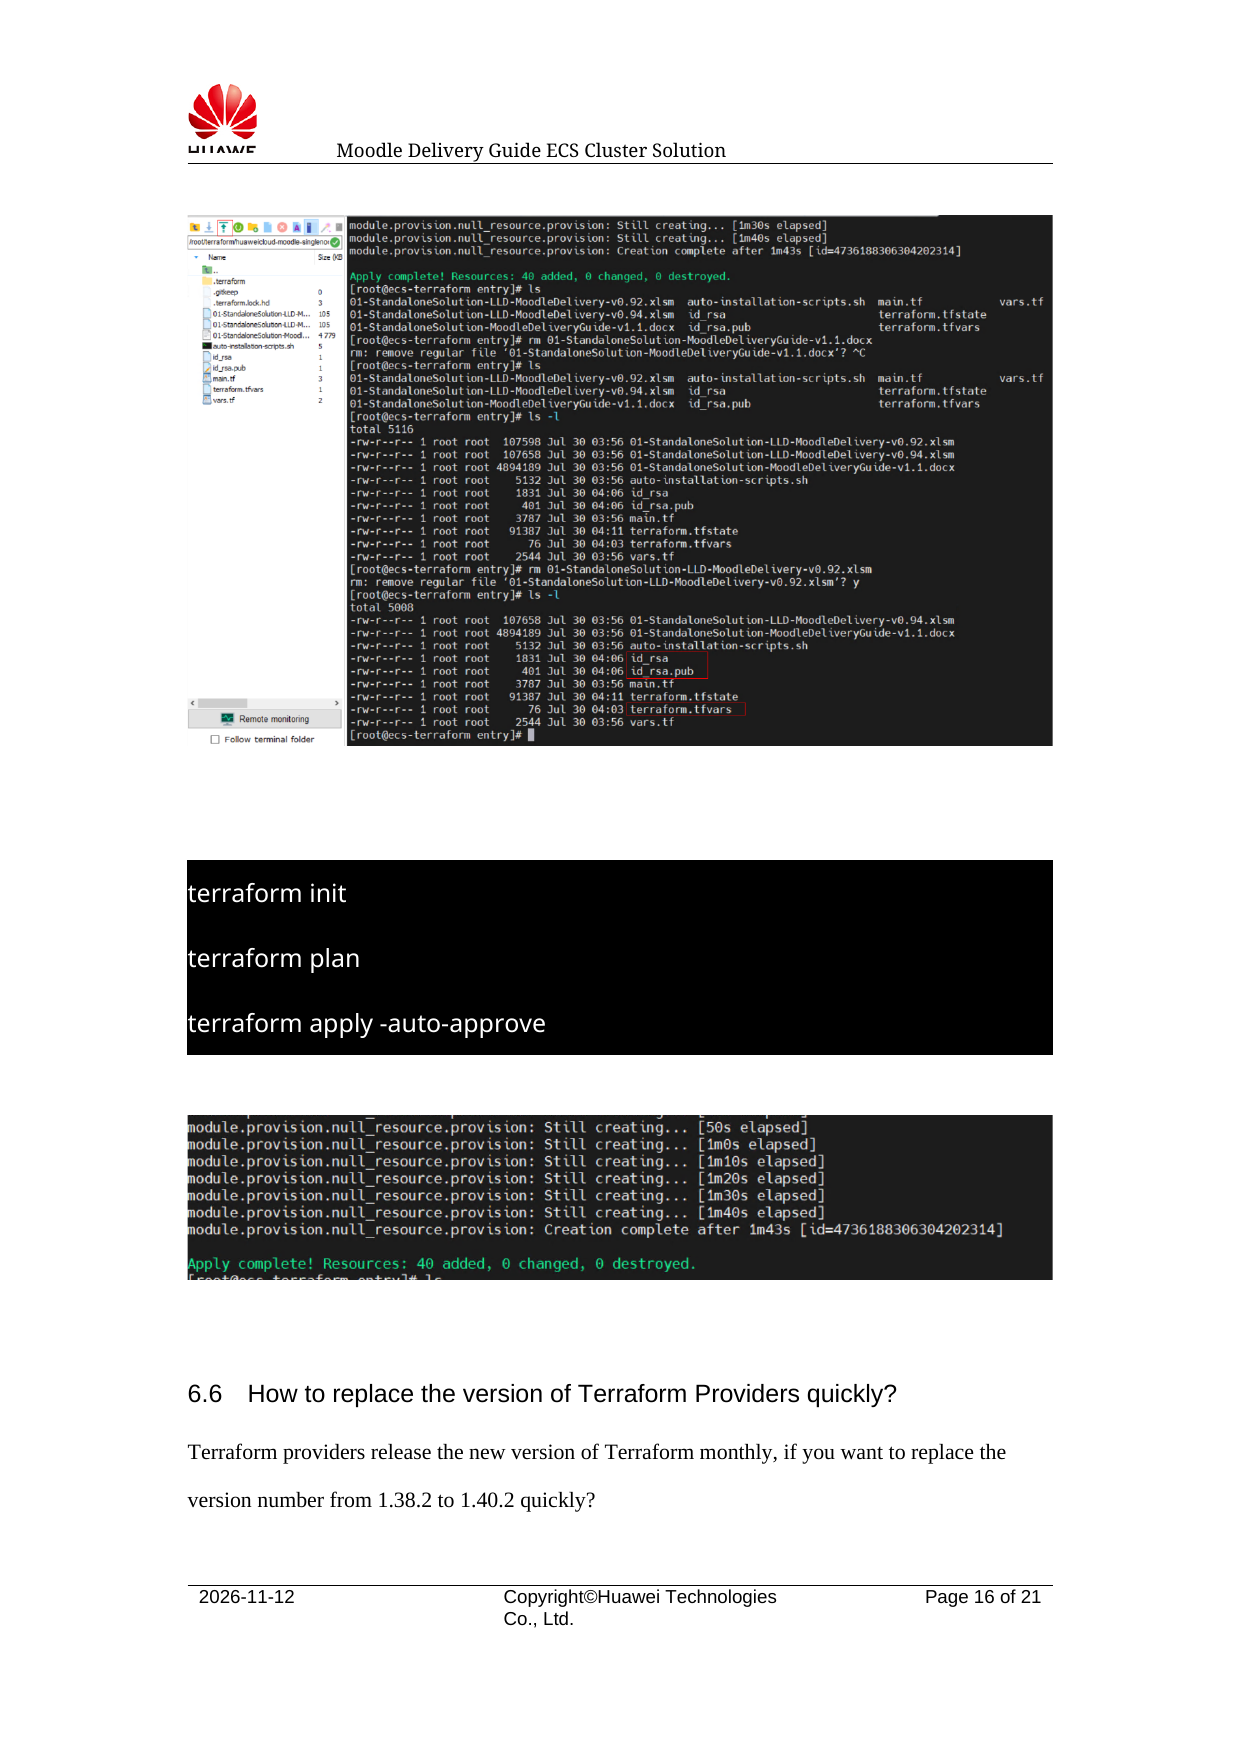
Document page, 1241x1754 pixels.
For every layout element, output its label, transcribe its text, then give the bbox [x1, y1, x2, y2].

text terraform init [187, 860, 1053, 925]
picture [187, 1115, 1053, 1280]
text terraform plan [187, 925, 1053, 990]
text Terraform providers release the new version of Terraform monthly, if you want to replace the version number from 1.38.2 to 1.40.2 quickly? [187, 1435, 1053, 1516]
picture [188, 84, 257, 153]
picture [187, 215, 1053, 746]
text terraform apply -auto-approve [187, 990, 1053, 1055]
subtitle How to replace the version of Terraform Providers quickly? [187, 1378, 1053, 1410]
